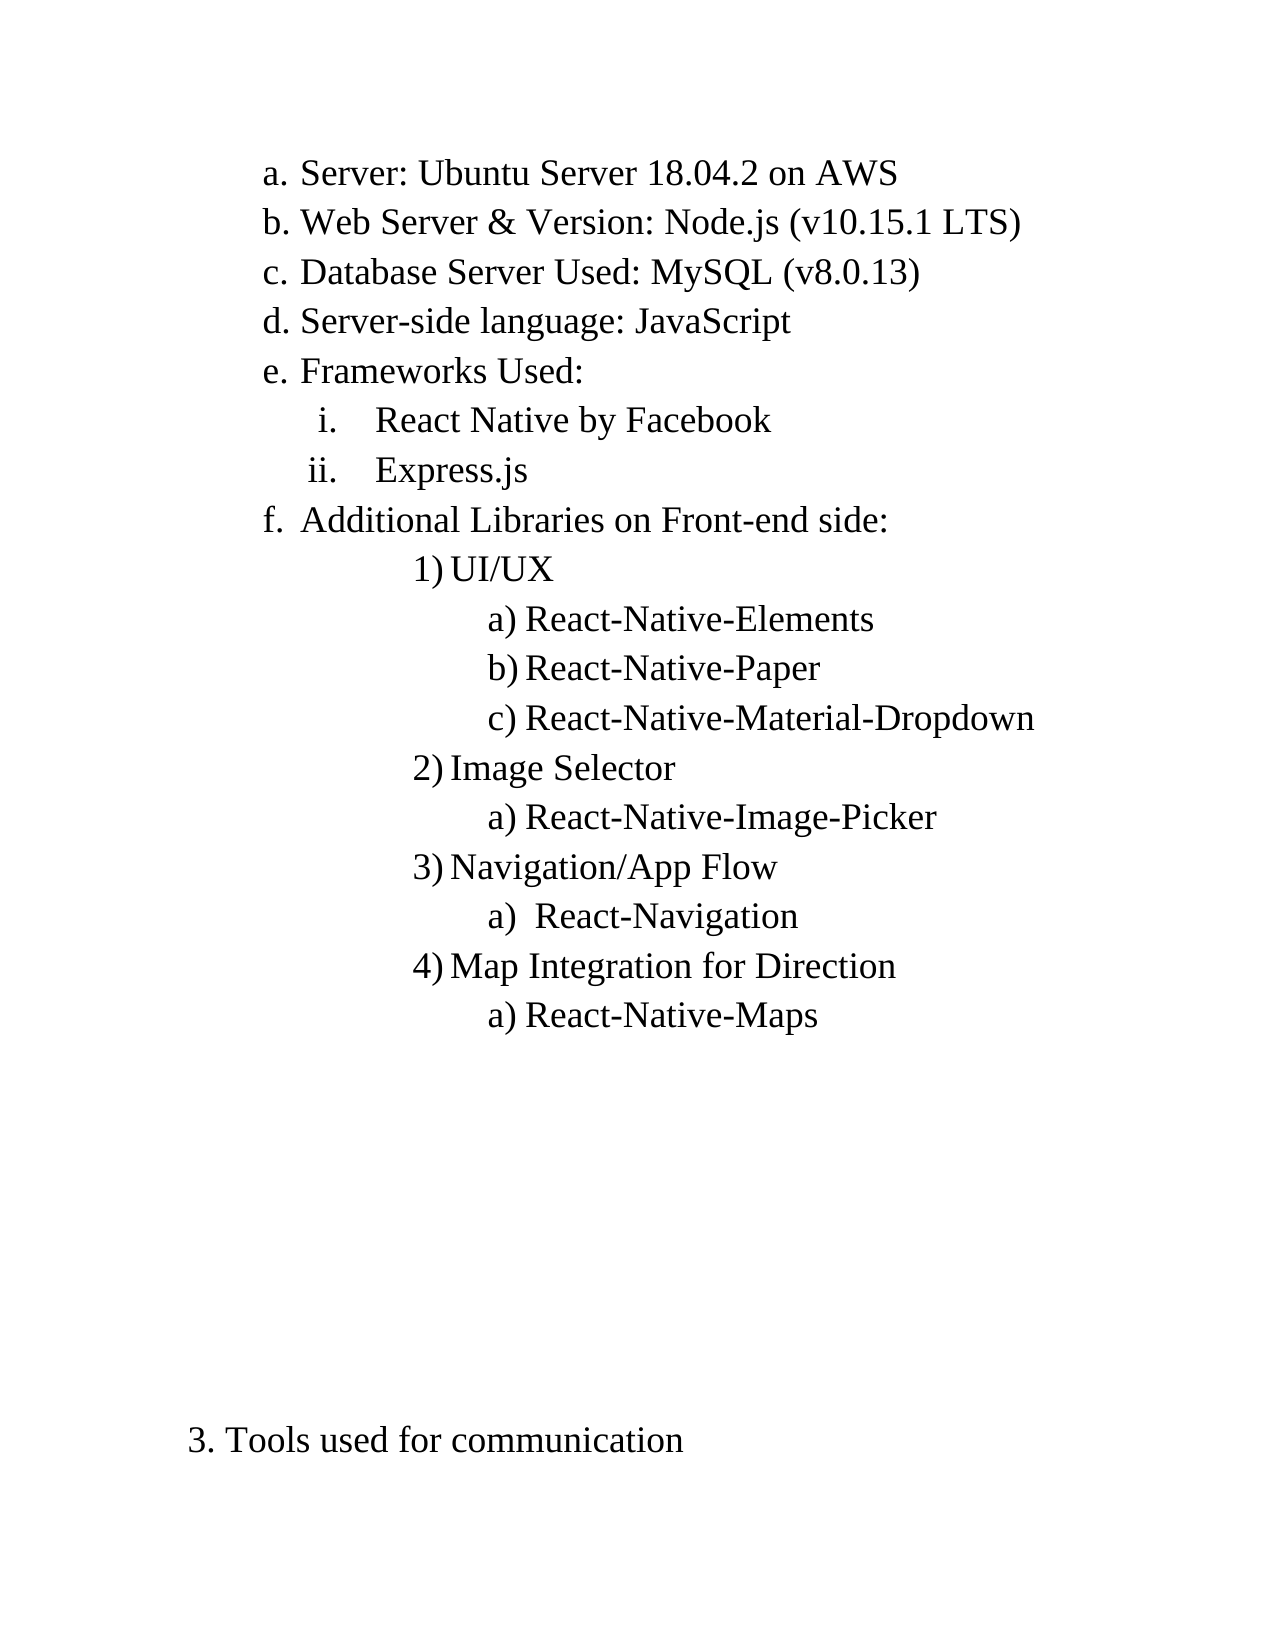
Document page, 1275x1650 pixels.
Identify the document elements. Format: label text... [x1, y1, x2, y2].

list React Native by Facebook [337, 398, 1125, 441]
list React-Native-Image-Picker [487, 794, 1125, 838]
list React-Native-Paper [487, 646, 1125, 689]
list React-Native-Maps [487, 993, 1125, 1066]
list Frameworks Used: [262, 348, 1125, 391]
list Server-side language: JavaScript [262, 299, 1125, 342]
list Web Server & Version: Node.js (v10.15.1 LTS) [262, 199, 1125, 243]
list Additional Libraries on Front-end side: [262, 497, 1125, 540]
list UI/UX [412, 547, 1125, 590]
list React-Native-Elements [487, 596, 1125, 639]
list React-Native-Material-Dropdown [487, 695, 1125, 738]
list Navigation/App Flow [412, 844, 1125, 887]
list Server: Ubuntu Server 18.04.2 on AWS [262, 150, 1125, 193]
list Express.js [337, 447, 1125, 491]
list Image Selector [412, 745, 1125, 788]
list React-Navigation [487, 894, 1125, 937]
list Map Integration for Direction [412, 943, 1125, 986]
list Database Server Used: MySQL (v8.0.13) [262, 249, 1125, 292]
list Tools used for communication [187, 1417, 1125, 1460]
